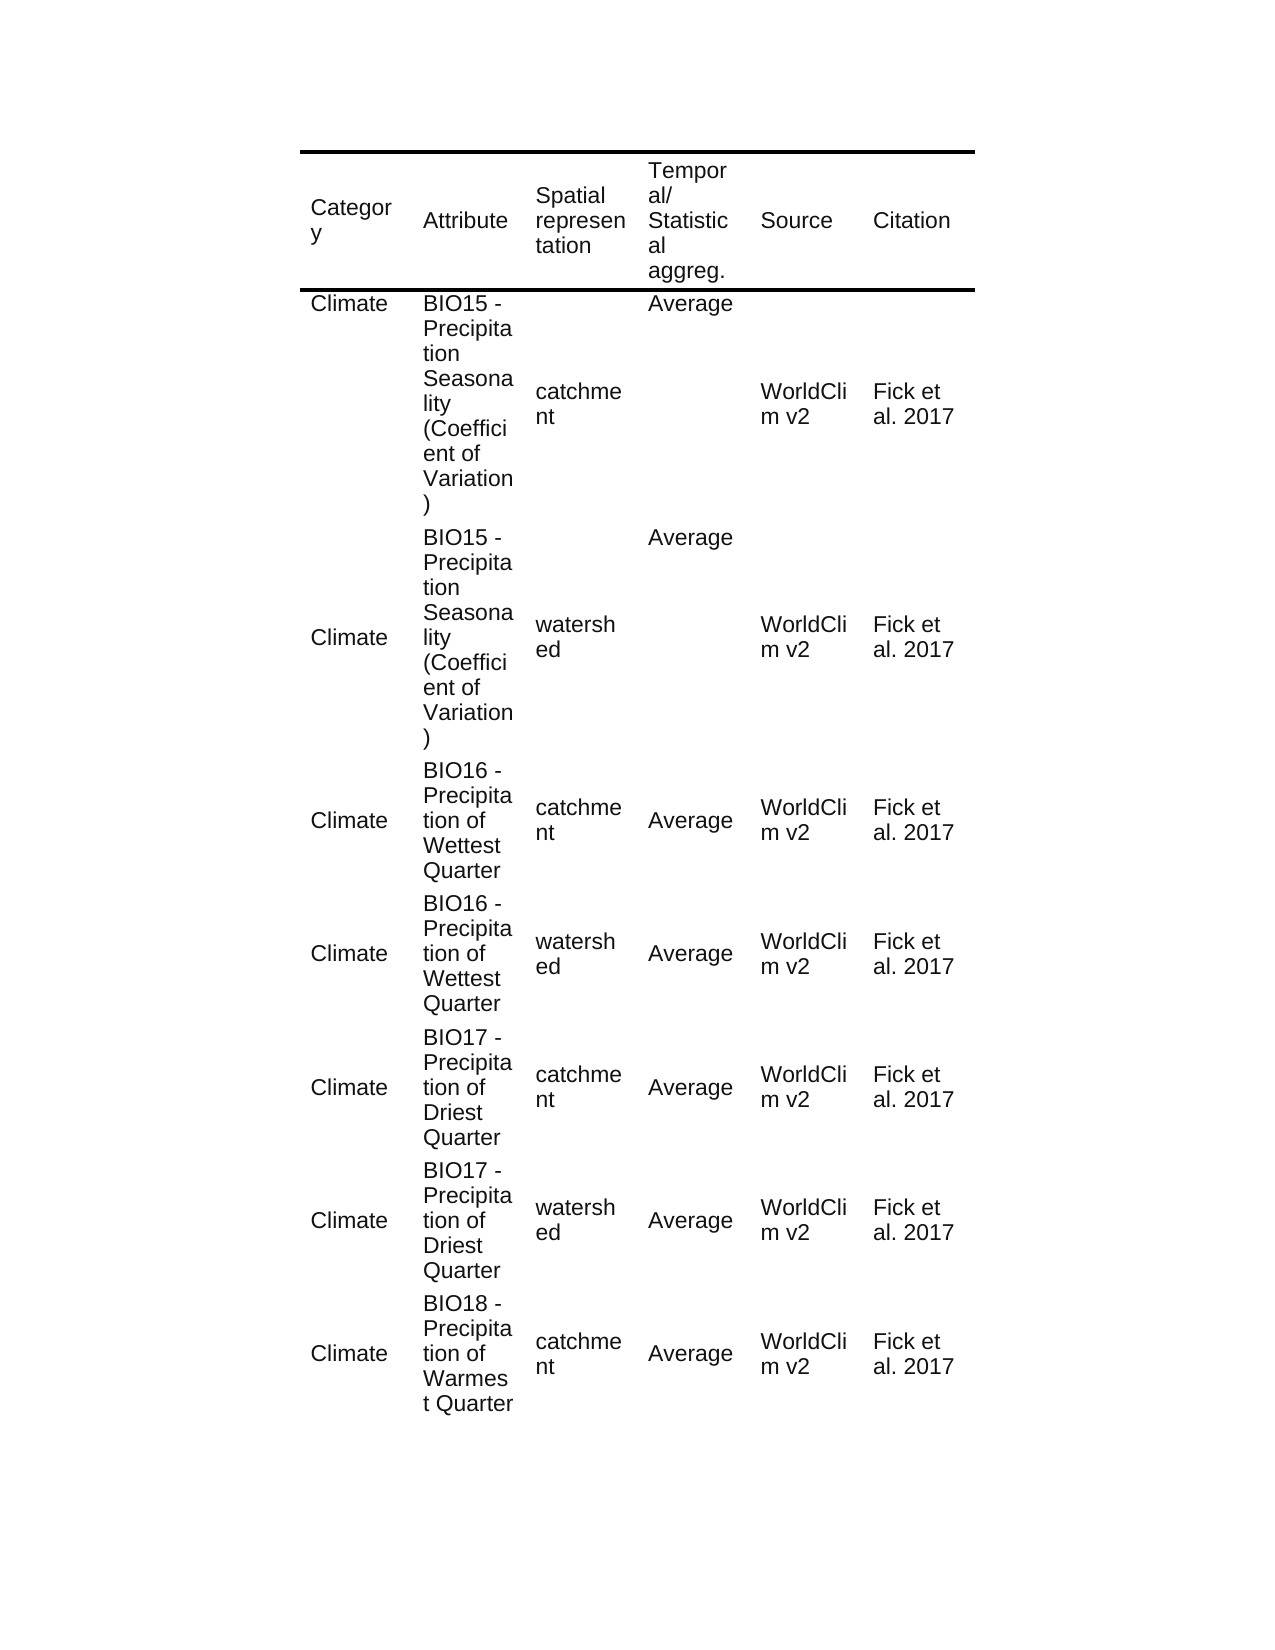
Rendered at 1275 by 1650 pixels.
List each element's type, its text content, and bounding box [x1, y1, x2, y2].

table_cell Fick et al. 2017 [863, 521, 975, 754]
table_cell Average [638, 1288, 750, 1421]
table_cell catchment [525, 1021, 637, 1154]
table_cell BIO15 - Precipitation Seasonality (Coefficient of Variation) [413, 292, 525, 521]
table_cell Fick et al. 2017 [863, 1154, 975, 1287]
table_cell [413, 1288, 525, 1421]
table_cell Climate [300, 1154, 412, 1287]
table_cell Climate [300, 1021, 412, 1154]
table_cell Fick et al. 2017 [863, 292, 975, 521]
table_cell catchment [525, 292, 637, 521]
table_cell Average [638, 1154, 750, 1287]
table_cell Average [638, 521, 750, 754]
table_cell watershed [525, 521, 637, 754]
table_cell WorldClim v2 [750, 292, 862, 521]
table_header Attribute [413, 154, 525, 287]
table_cell catchment [525, 1288, 637, 1421]
table_cell WorldClim v2 [750, 1288, 862, 1421]
table_cell Fick et al. 2017 [863, 1021, 975, 1154]
table_cell BIO16 - Precipitation of Wettest Quarter [413, 754, 525, 887]
table_cell watershed [525, 1154, 637, 1287]
table_cell Climate [300, 292, 412, 521]
table_cell catchment [525, 754, 637, 887]
table_cell watershed [525, 888, 637, 1021]
table_cell WorldClim v2 [750, 754, 862, 887]
table_cell Fick et al. 2017 [863, 1288, 975, 1421]
table_cell Average [638, 1021, 750, 1154]
table_cell WorldClim v2 [750, 1021, 862, 1154]
table_cell Climate [300, 754, 412, 887]
table_cell BIO15 - Precipitation Seasonality (Coefficient of Variation) [413, 521, 525, 754]
table_header Temporal/Statistical aggreg. [638, 154, 750, 287]
table_cell WorldClim v2 [750, 1154, 862, 1287]
table_cell Climate [300, 521, 412, 754]
table_cell Average [638, 888, 750, 1021]
table_cell Average [638, 292, 750, 521]
table_cell Average [638, 754, 750, 887]
table_cell Fick et al. 2017 [863, 754, 975, 887]
table_header Source [750, 154, 862, 287]
table_header Category [300, 154, 412, 287]
table_cell Climate [300, 888, 412, 1021]
table_cell WorldClim v2 [750, 521, 862, 754]
table_cell BIO17 - Precipitation of Driest Quarter [413, 1154, 525, 1287]
table_cell Climate [300, 1288, 412, 1421]
table_header Citation [863, 154, 975, 287]
table_cell Fick et al. 2017 [863, 888, 975, 1021]
table_cell BIO16 - Precipitation of Wettest Quarter [413, 888, 525, 1021]
table_header Spatial representation [525, 154, 637, 287]
table_cell BIO17 - Precipitation of Driest Quarter [413, 1021, 525, 1154]
table_cell WorldClim v2 [750, 888, 862, 1021]
